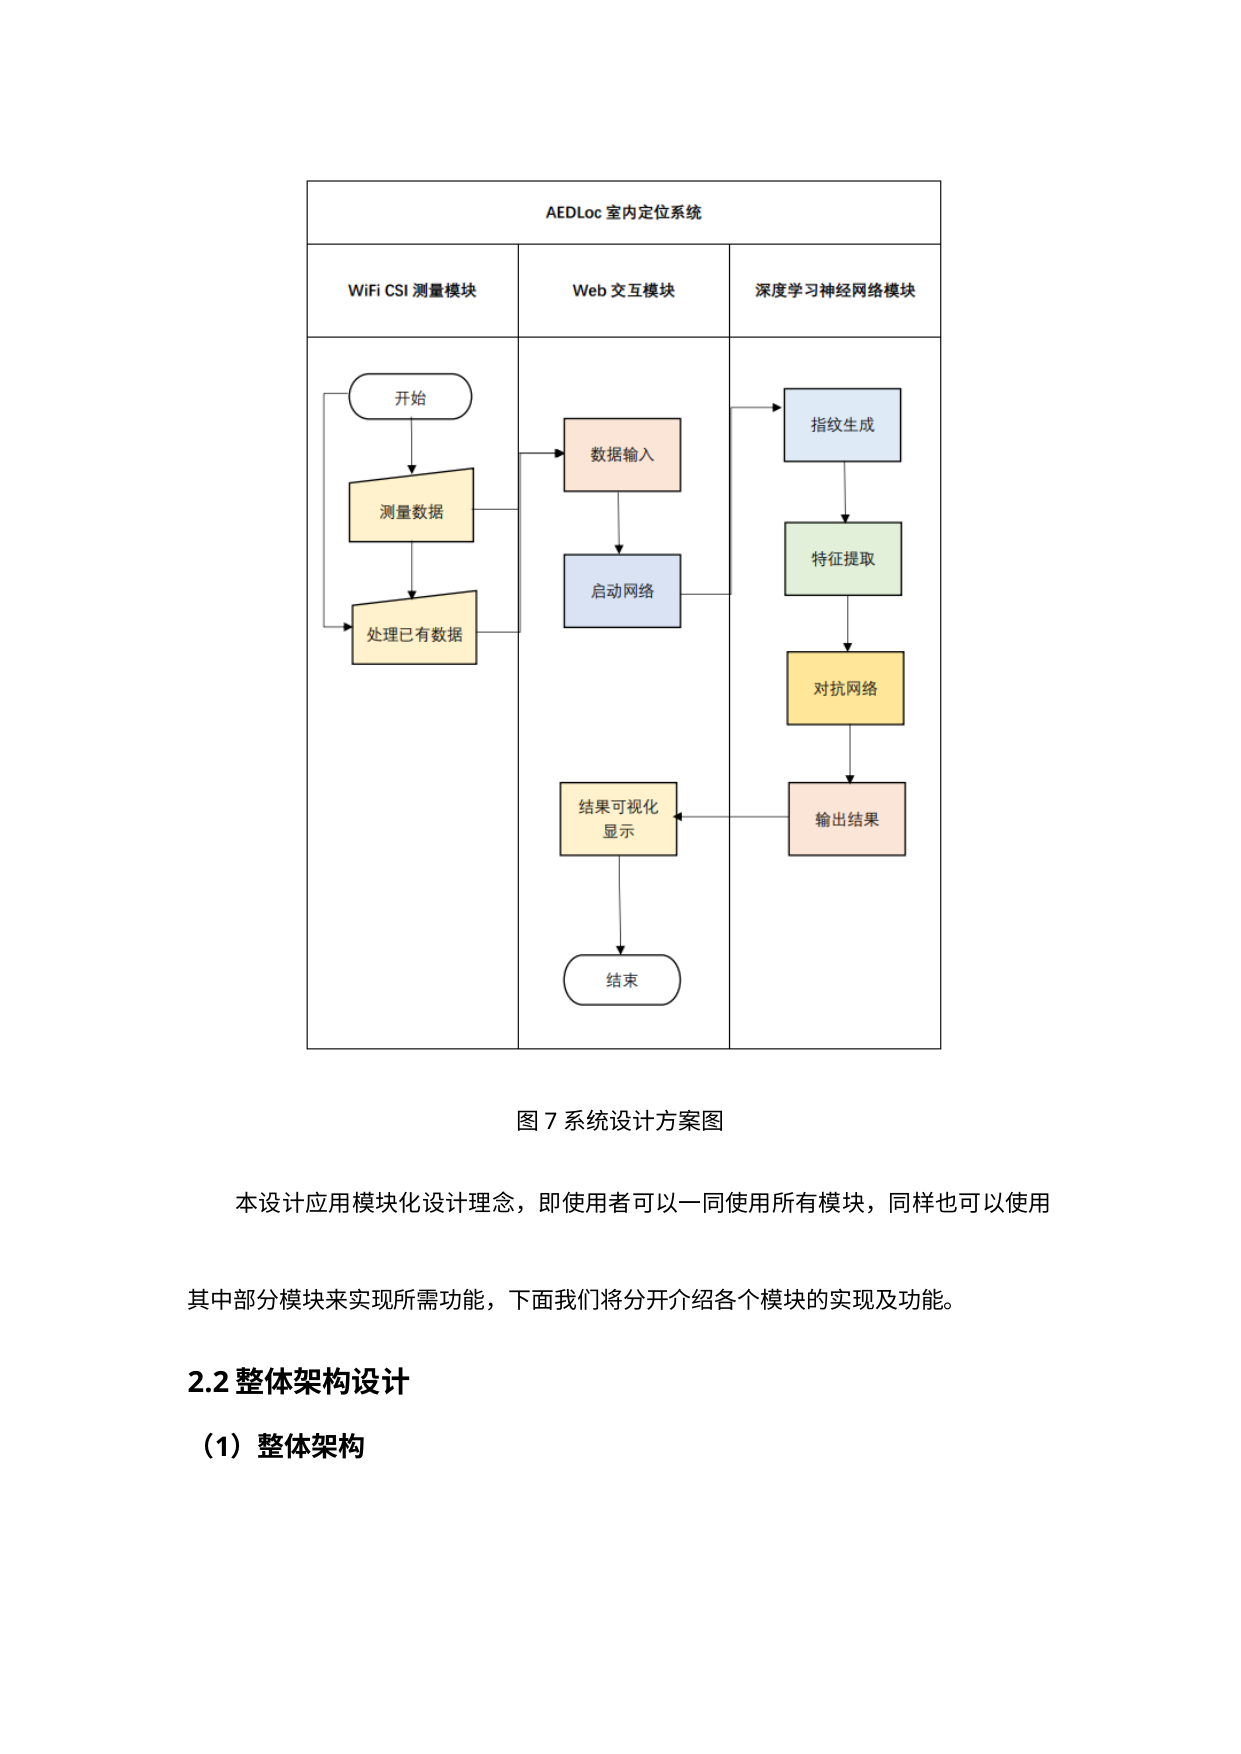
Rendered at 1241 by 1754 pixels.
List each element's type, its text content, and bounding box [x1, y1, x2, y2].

picture [278, 162, 962, 1069]
text 本设计应用模块化设计理念，即使用者可以一同使用所有模块，同样也可以使用其中部分模块来实现所需功能，下面我们将分开介绍各个模块的实现及功能。 [187, 1168, 1053, 1331]
text 2.2整体架构设计 [187, 1348, 1053, 1413]
text （1）整体架构 [187, 1413, 1053, 1478]
text 图7 系统设计方案图 [187, 1087, 1053, 1152]
